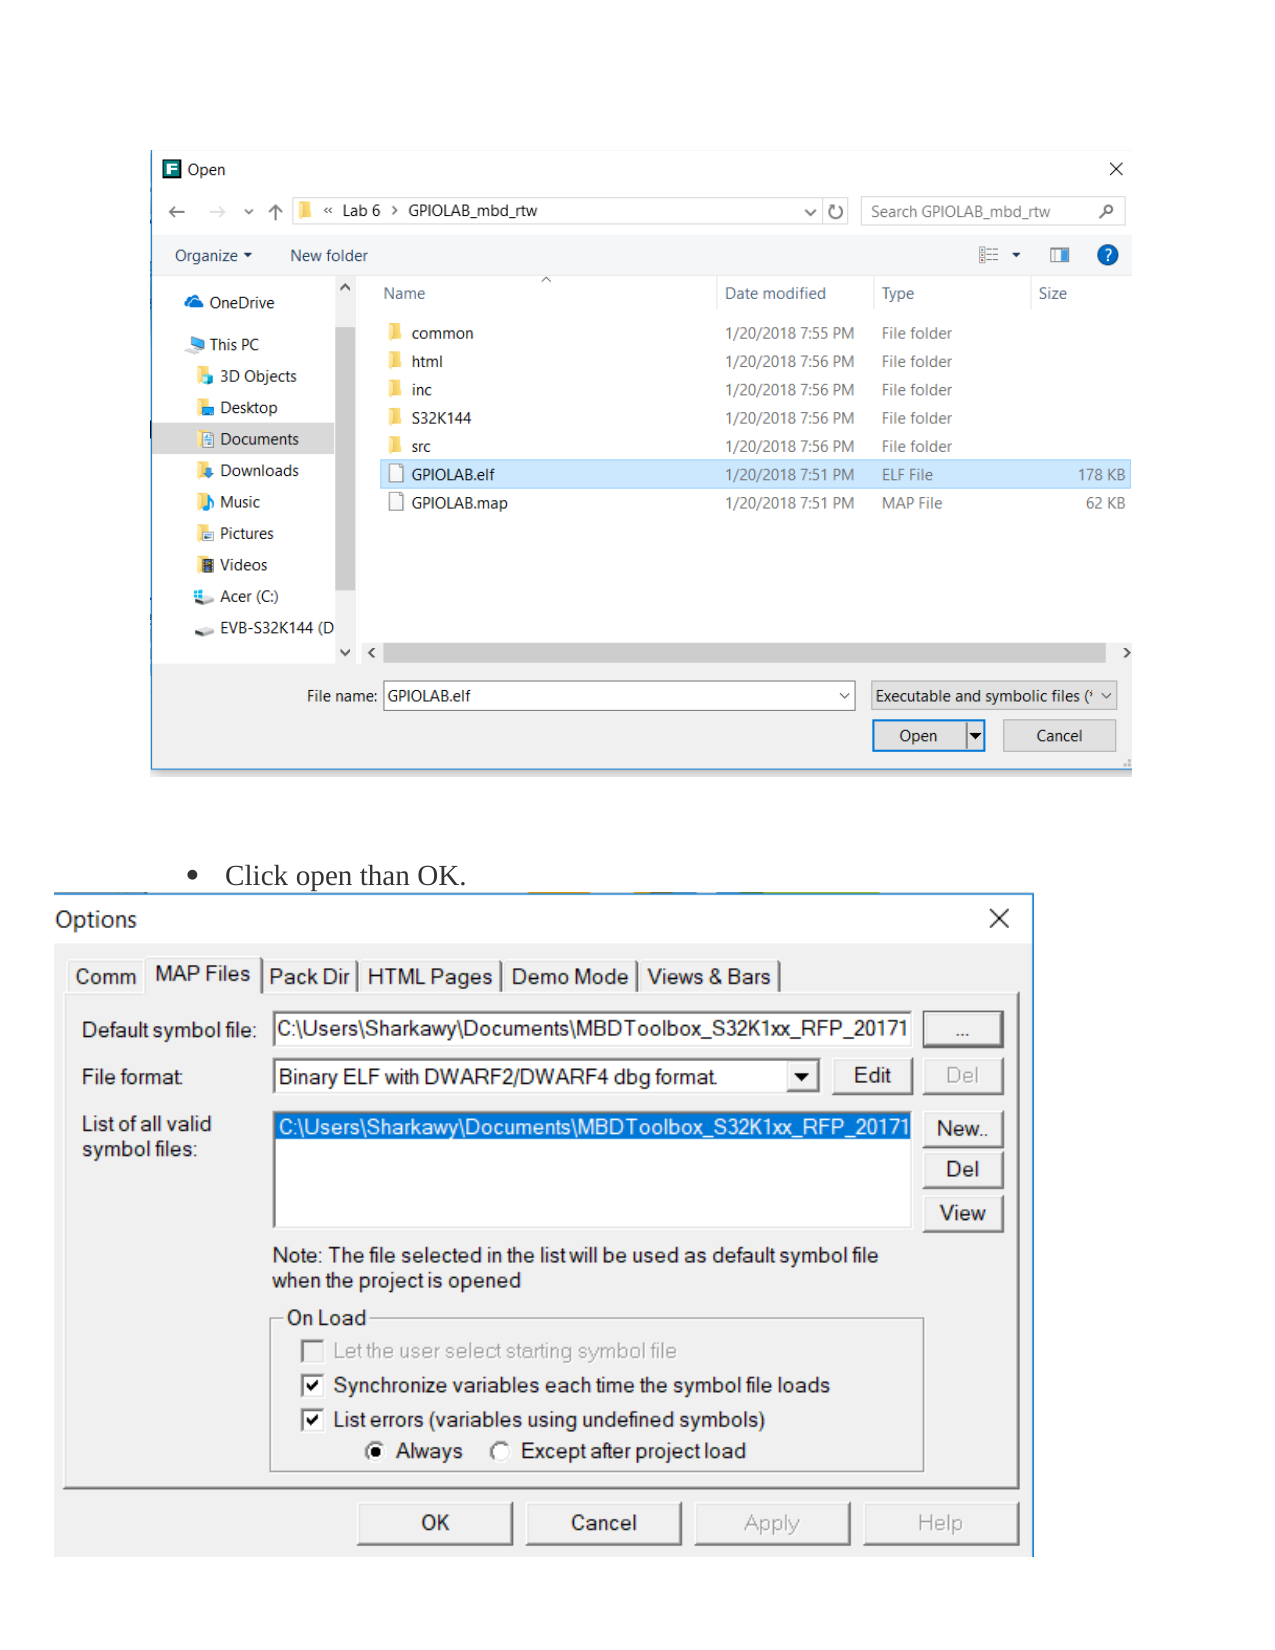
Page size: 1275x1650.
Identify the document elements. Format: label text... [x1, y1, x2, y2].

list Click open than OK. [187, 858, 1225, 892]
picture [150, 150, 1132, 777]
picture [54, 892, 1034, 1557]
